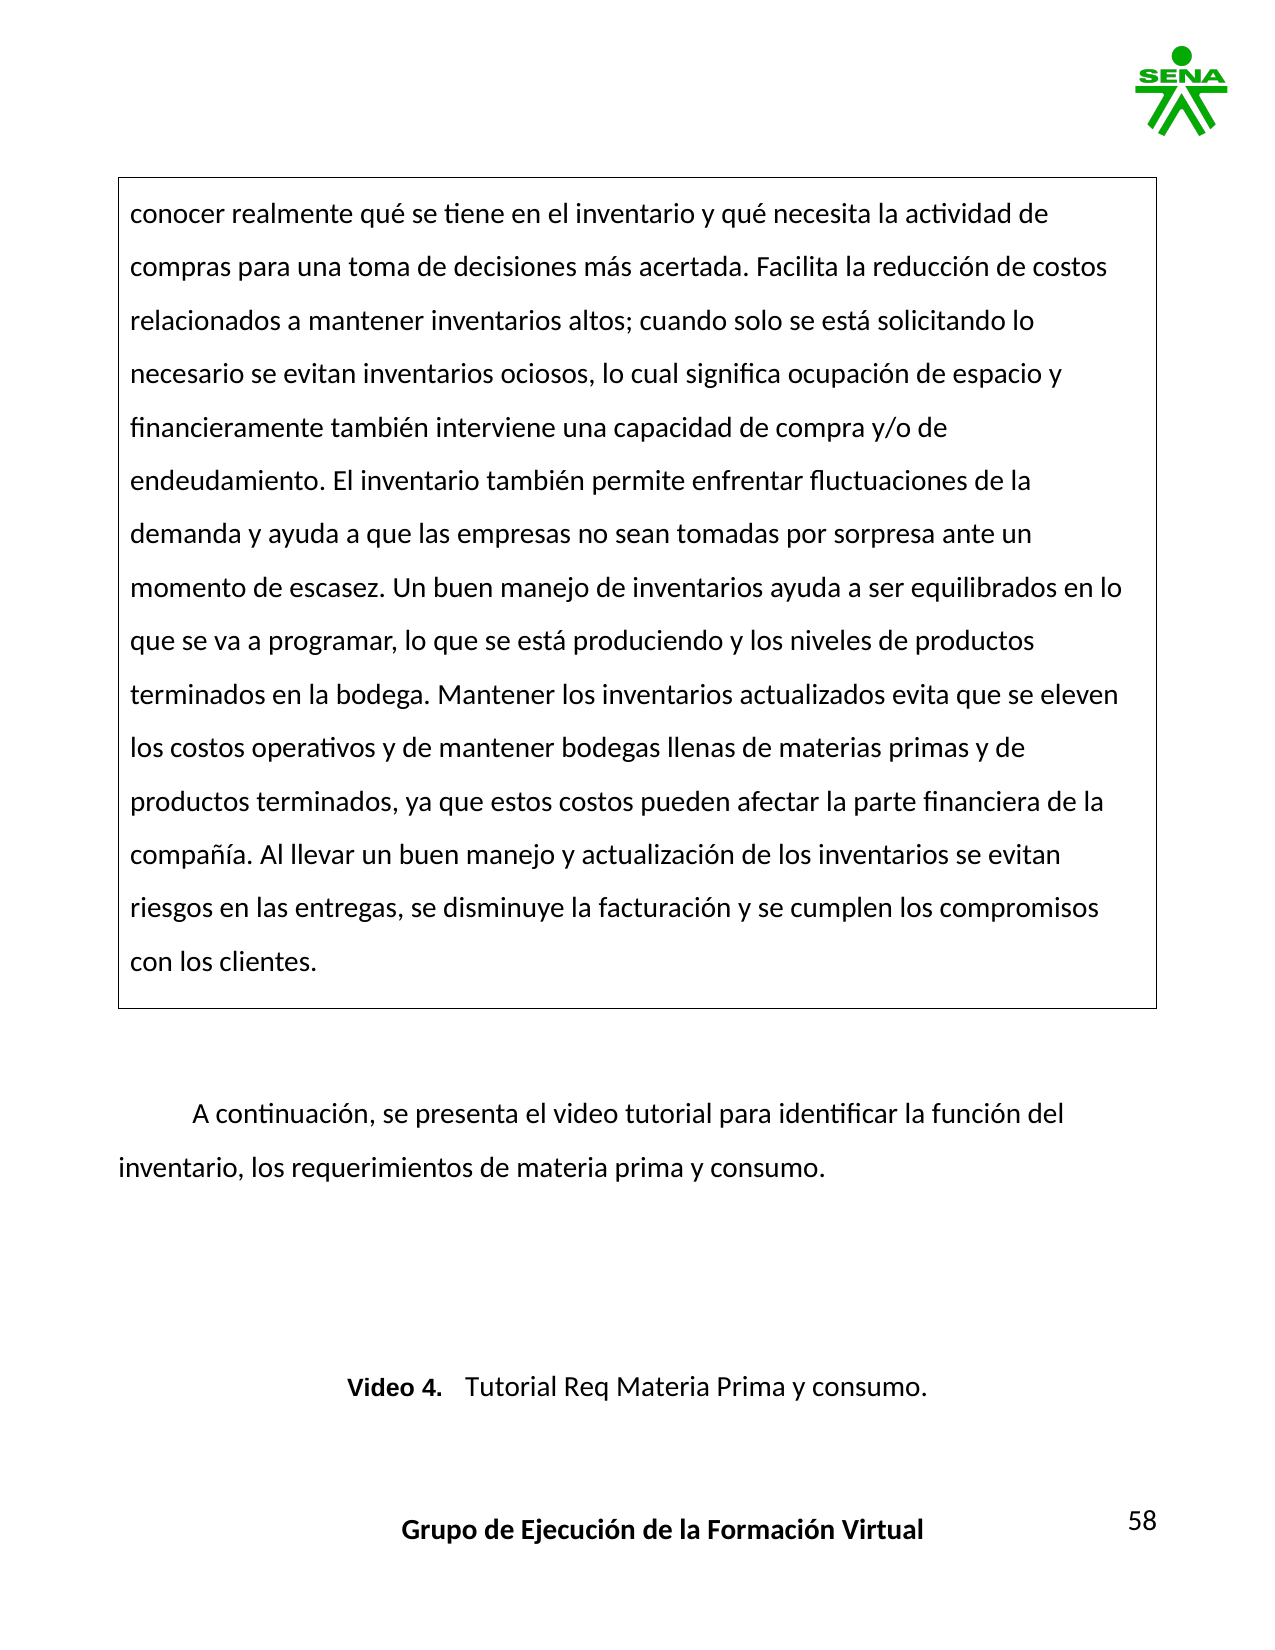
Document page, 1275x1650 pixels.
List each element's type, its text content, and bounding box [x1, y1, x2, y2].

text A continuación, se presenta el video tutorial para identificar la función del inventario, los requerimientos de materia prima y consumo. [118, 1096, 1157, 1185]
picture [1135, 46, 1228, 136]
text Tutorial Req Materia Prima y consumo. [118, 1368, 1157, 1403]
